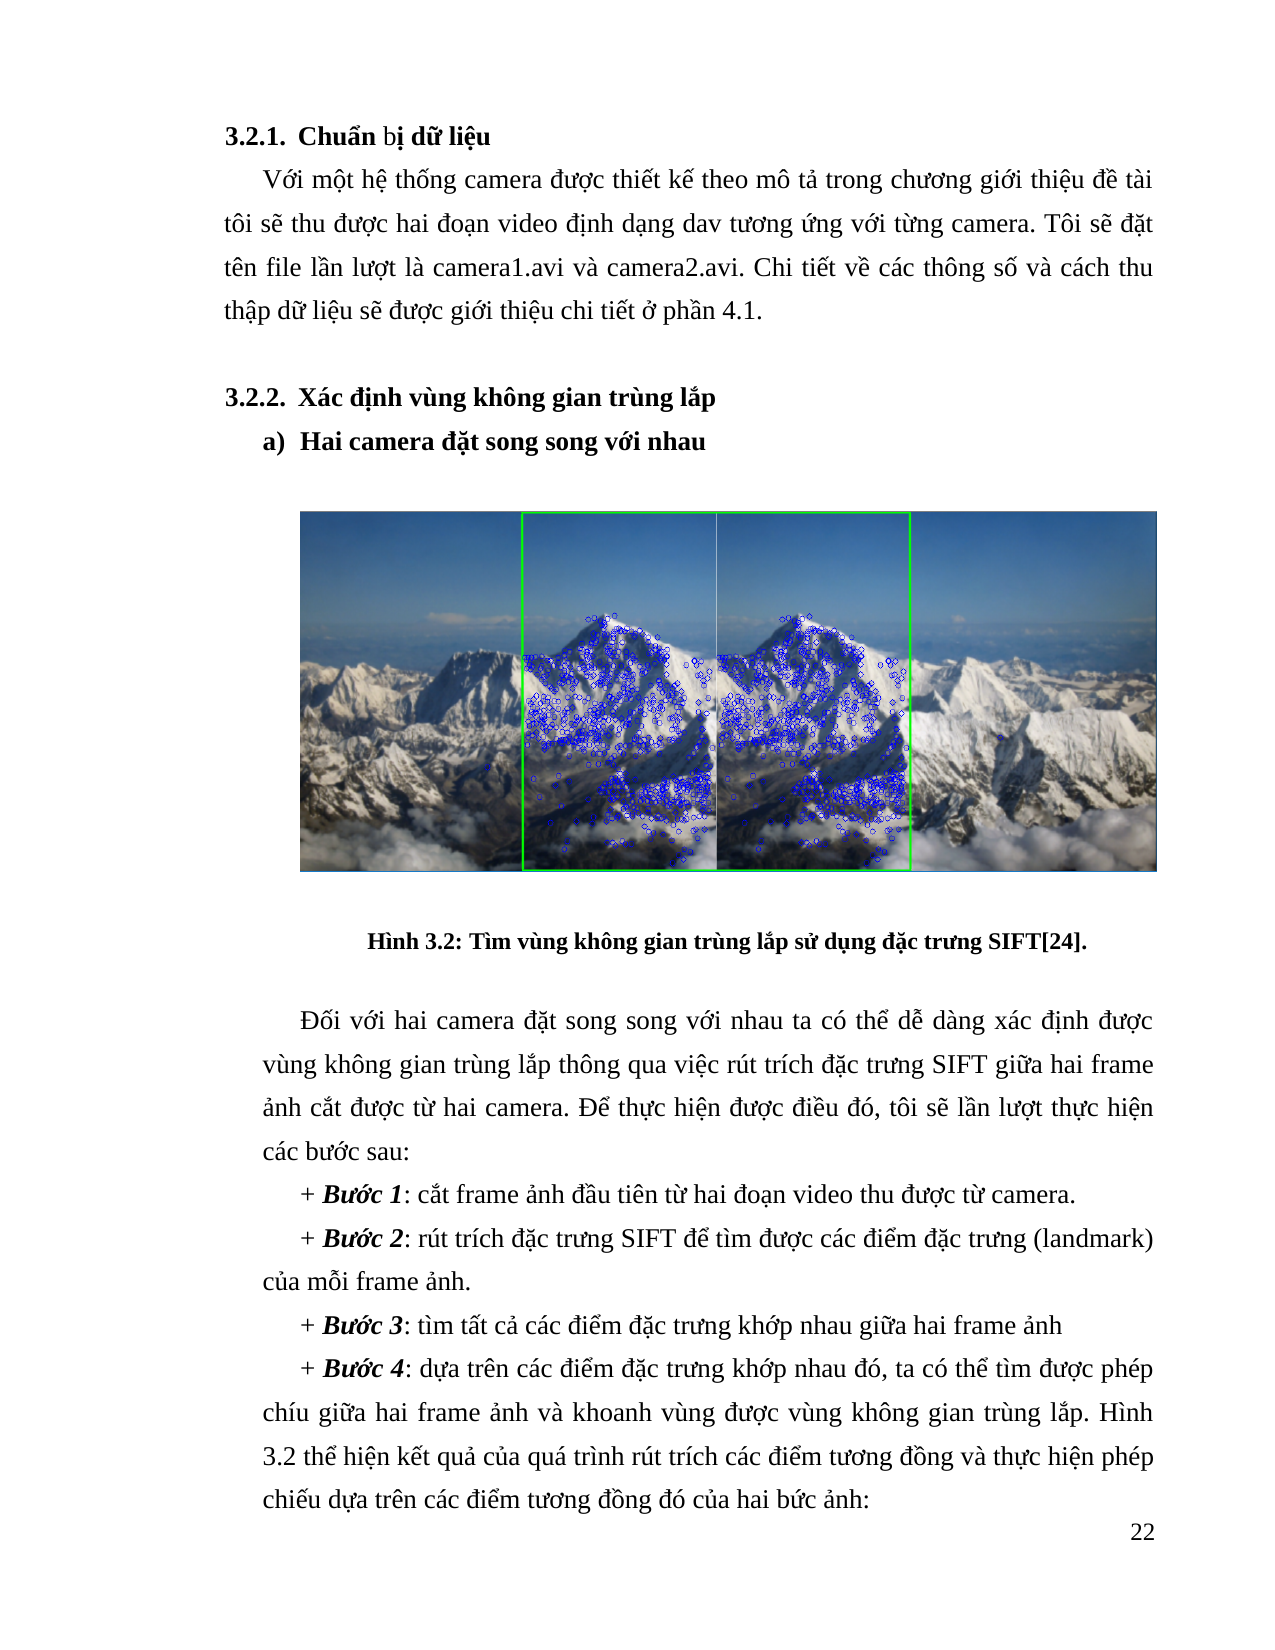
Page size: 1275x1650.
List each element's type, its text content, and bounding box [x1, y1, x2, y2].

list Chuẩn bị dữ liệu [225, 120, 1155, 151]
list + Bước 4: dựa trên các điểm đặc trưng khớp nhau đó, ta có thể tìm được phép chíu giữa hai frame ảnh và khoanh vùng được vùng không gian trùng lắp. Hình 3.2 thể hiện kết quả của quá trình rút trích các điểm tương đồng và thực hiện phép chiếu dựa trên các điểm tương đồng đó của hai bức ảnh: [262, 1352, 1155, 1514]
list Xác định vùng không gian trùng lắp [225, 381, 1155, 412]
list Với một hệ thống camera được thiết kế theo mô tả trong chương giới thiệu đề tài tôi sẽ thu được hai đoạn video định dạng dav tương ứng với từng camera. Tôi sẽ đặt tên file lần lượt là camera1.avi và camera2.avi. Chi tiết về các thông số và cách thu thập dữ liệu sẽ được giới thiệu chi tiết ở phần 4.1. [224, 163, 1155, 325]
list Hai camera đặt song song với nhau [262, 425, 1155, 456]
list + Bước 3: tìm tất cả các điểm đặc trưng khớp nhau giữa hai frame ảnh [262, 1309, 1155, 1340]
picture [300, 511, 1157, 872]
list Đối với hai camera đặt song song với nhau ta có thể dễ dàng xác định được vùng không gian trùng lắp thông qua việc rút trích đặc trưng SIFT giữa hai frame ảnh cắt được từ hai camera. Để thực hiện được điều đó, tôi sẽ lần lượt thực hiện các bước sau: [262, 1004, 1155, 1166]
list + Bước 2: rút trích đặc trưng SIFT để tìm được các điểm đặc trưng (landmark) của mỗi frame ảnh. [262, 1222, 1155, 1297]
list Hình 3.2: Tìm vùng không gian trùng lắp sử dụng đặc trưng SIFT[24]. [262, 927, 1155, 954]
list + Bước 1: cắt frame ảnh đầu tiên từ hai đoạn video thu được từ camera. [262, 1178, 1155, 1209]
